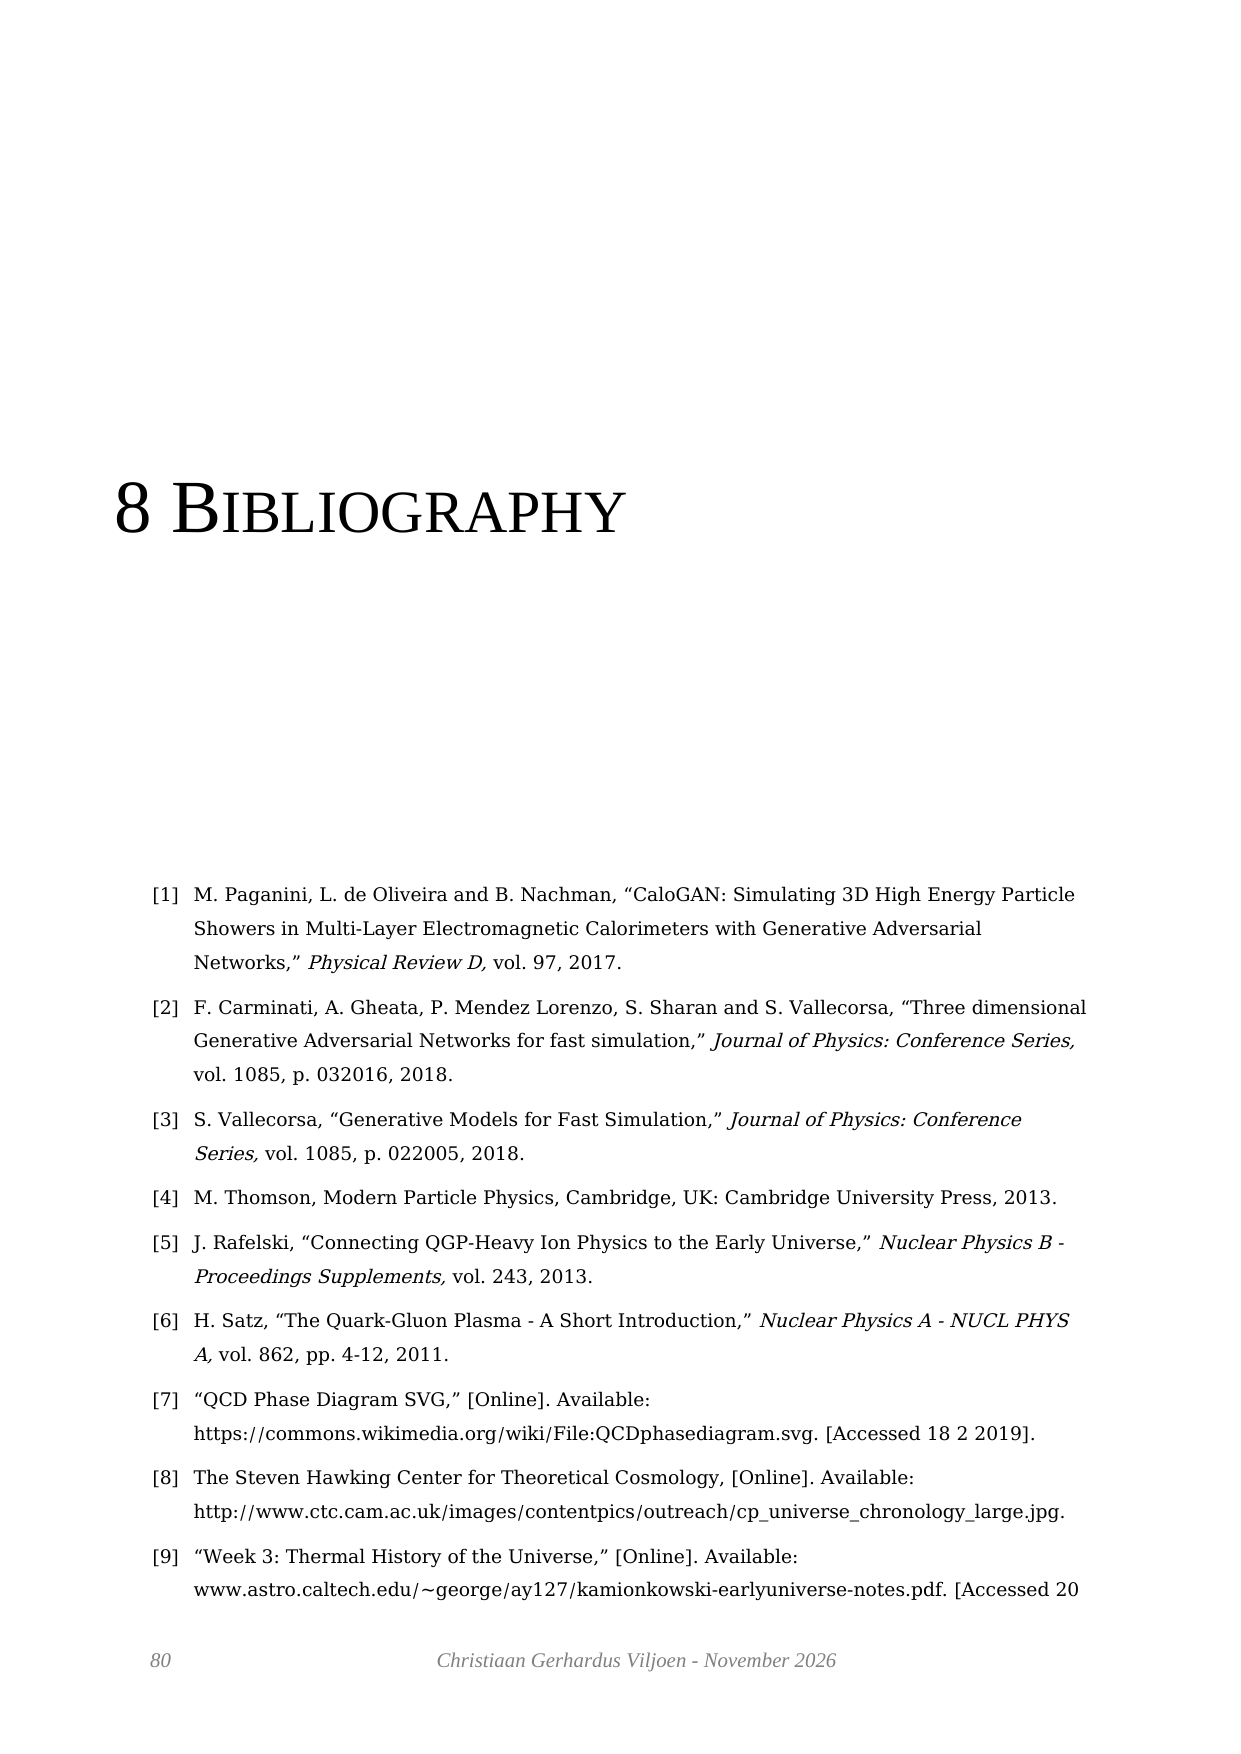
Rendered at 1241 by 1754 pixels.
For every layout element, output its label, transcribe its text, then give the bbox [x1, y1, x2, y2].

subtitle Bibliography [114, 462, 1090, 549]
